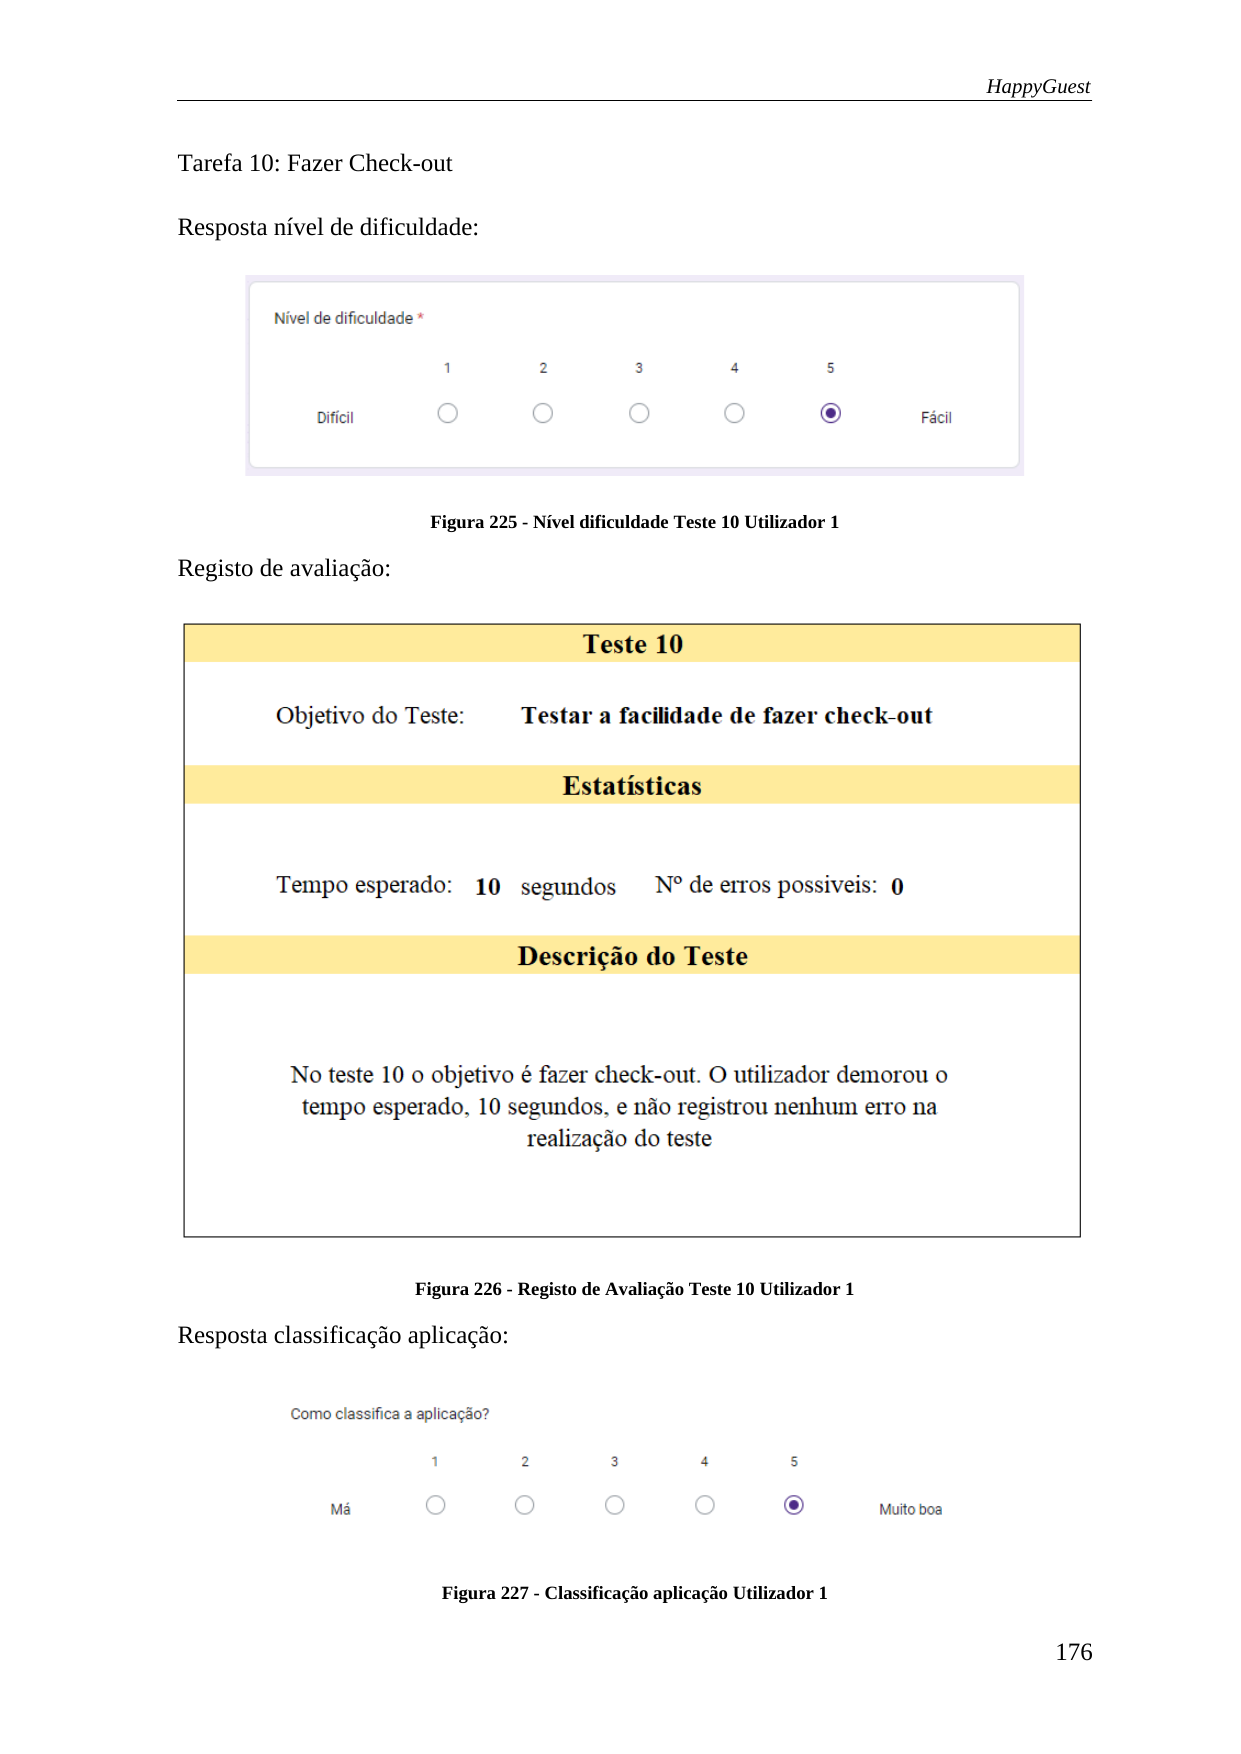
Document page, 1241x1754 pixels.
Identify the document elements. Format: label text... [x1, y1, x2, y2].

picture [275, 1384, 995, 1547]
text Registo de avaliação: [177, 553, 1092, 582]
text Resposta classificação aplicação: [177, 1320, 1092, 1349]
text Resposta nível de dificuldade: [177, 212, 1092, 240]
picture [245, 275, 1025, 476]
text Tarefa 10: Fazer Check-out [177, 148, 1092, 176]
picture [177, 617, 1093, 1243]
